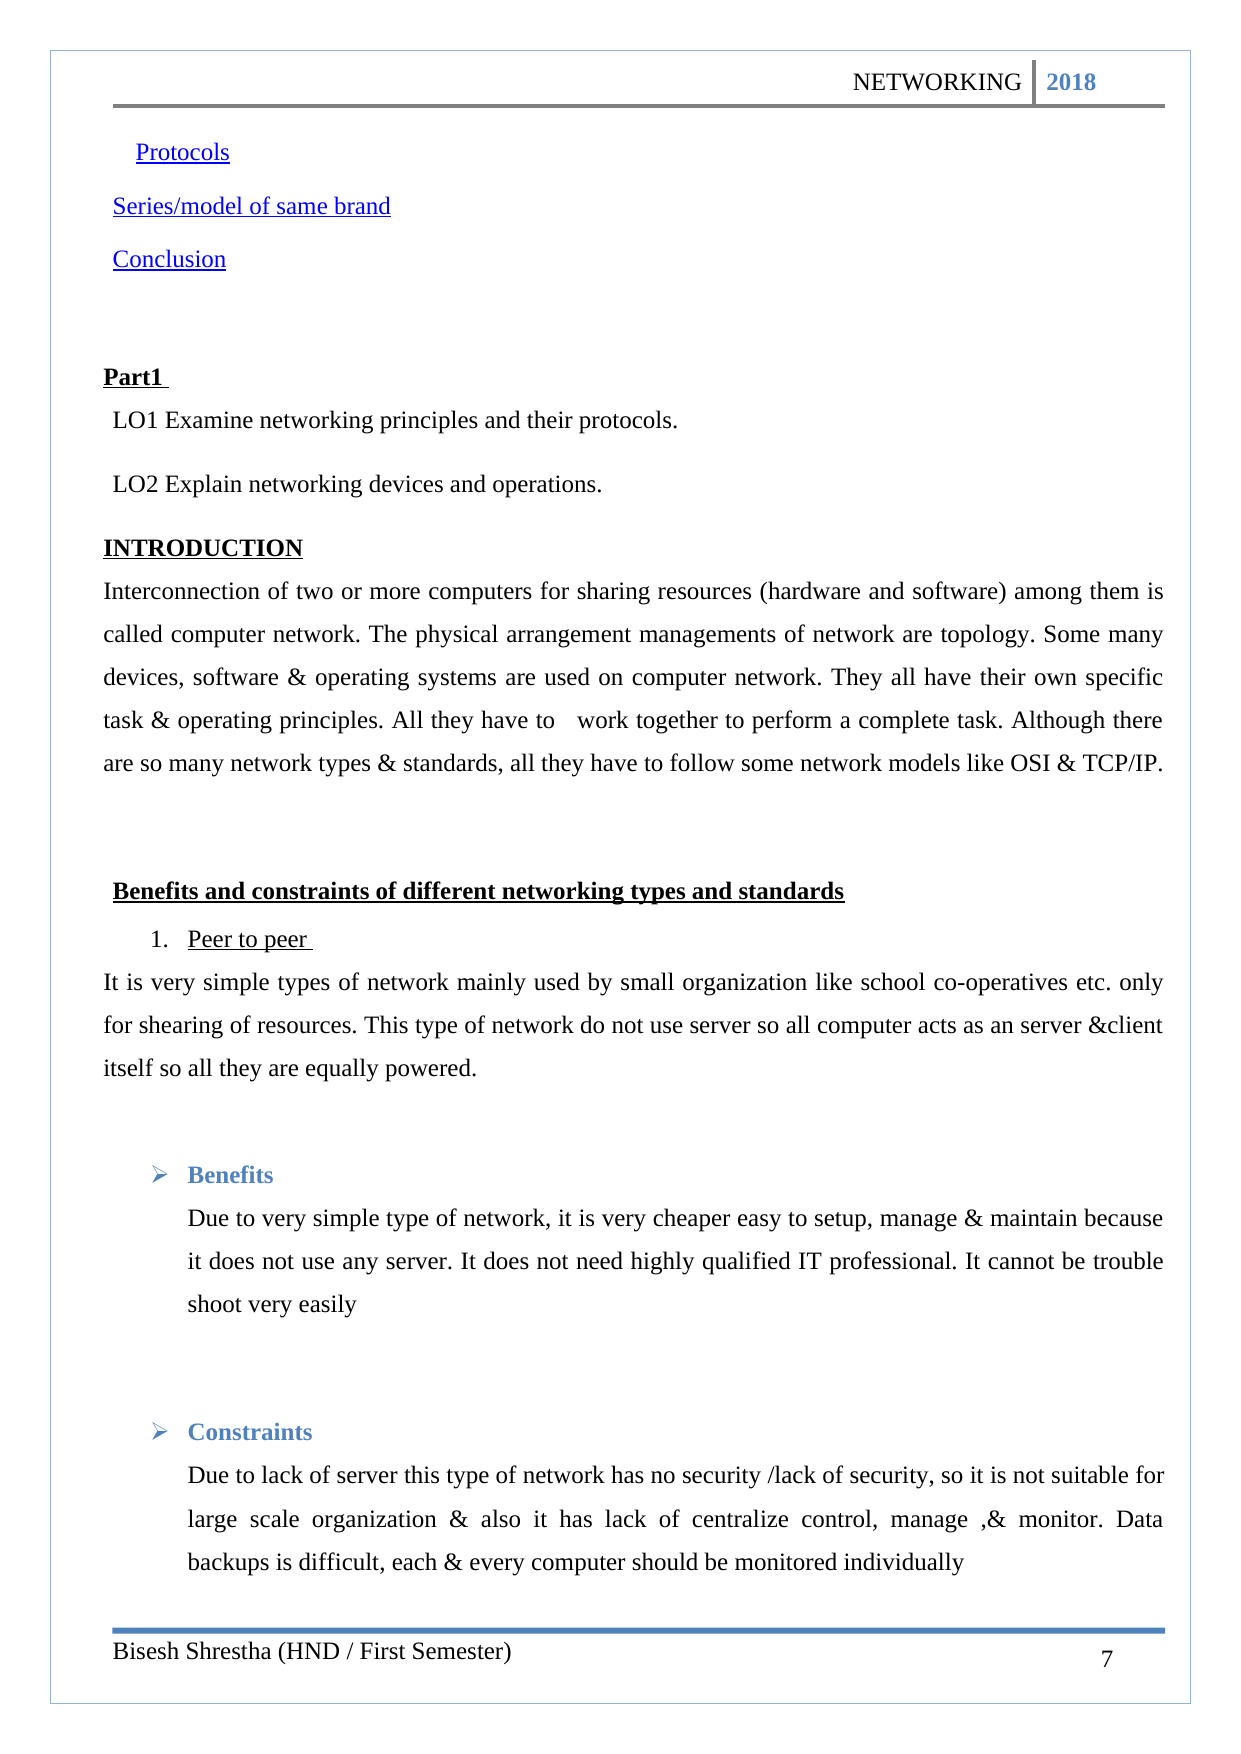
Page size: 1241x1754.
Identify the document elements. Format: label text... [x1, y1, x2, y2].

text LO2 Explain networking devices and operations. [112, 469, 1165, 498]
text Conclusion [112, 244, 1165, 273]
text Due to very simple type of network, it is very cheaper easy to setup, manage & maintain because it does not use any server. It does not need highly qualified IT professional. It cannot be trouble shoot very easily [187, 1203, 1165, 1318]
subtitle Peer to peer [150, 924, 1165, 952]
subtitle Constraints [150, 1417, 1165, 1446]
subtitle Benefits [150, 1160, 1165, 1189]
list It is very simple types of network mainly used by small organization like school co-operatives etc. only for shearing of resources. This type of network do not use server so all computer acts as an server &client itself so all they are equally powered. [103, 967, 1165, 1082]
subtitle Benefits and constraints of different networking types and standards [112, 876, 1165, 905]
text Protocols [135, 137, 1165, 166]
list Due to lack of server this type of network has no security /lack of security, so it is not suitable for large scale organization & also it has lack of centralize control, manage ,& monitor. Data backups is difficult, each & every computer should be monitored individually [187, 1461, 1165, 1576]
text Series/model of same brand [112, 191, 1165, 219]
subtitle INTRODUCTION [103, 533, 1165, 562]
subtitle Part1 [103, 362, 1165, 391]
text Interconnection of two or more computers for sharing resources (hardware and software) among them is called computer network. The physical arrangement managements of network are topology. Some many devices, software & operating systems are used on computer network. They all have their own specific task & operating principles. All they have to work together to perform a complete task. Although there are so many network types & standards, all they have to follow some network models like OSI & TCP/IP. [103, 576, 1165, 777]
text LO1 Examine networking principles and their protocols. [112, 405, 1165, 434]
